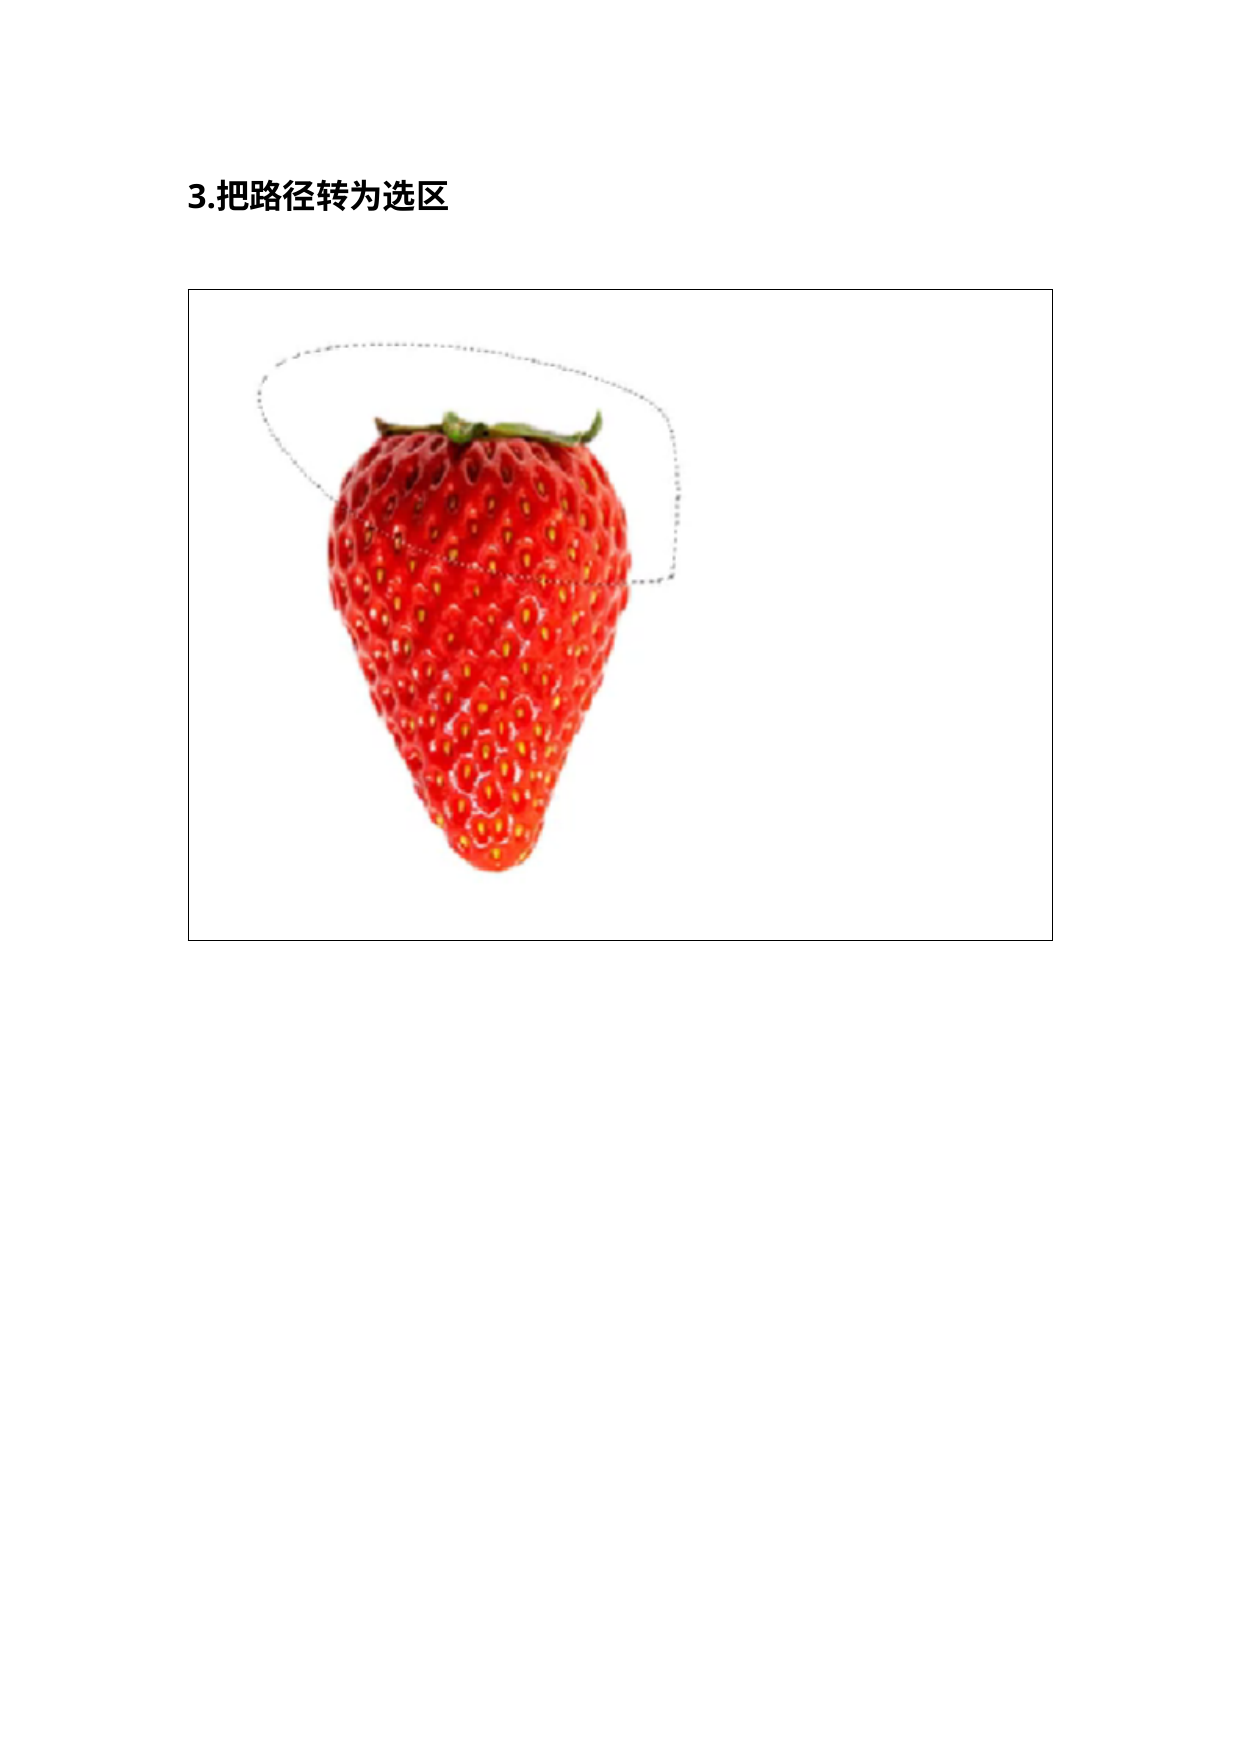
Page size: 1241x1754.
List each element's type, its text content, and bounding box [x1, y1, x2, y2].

table_header [189, 290, 1052, 940]
subtitle 3.把路径转为选区 [187, 162, 1053, 227]
picture [199, 290, 787, 913]
